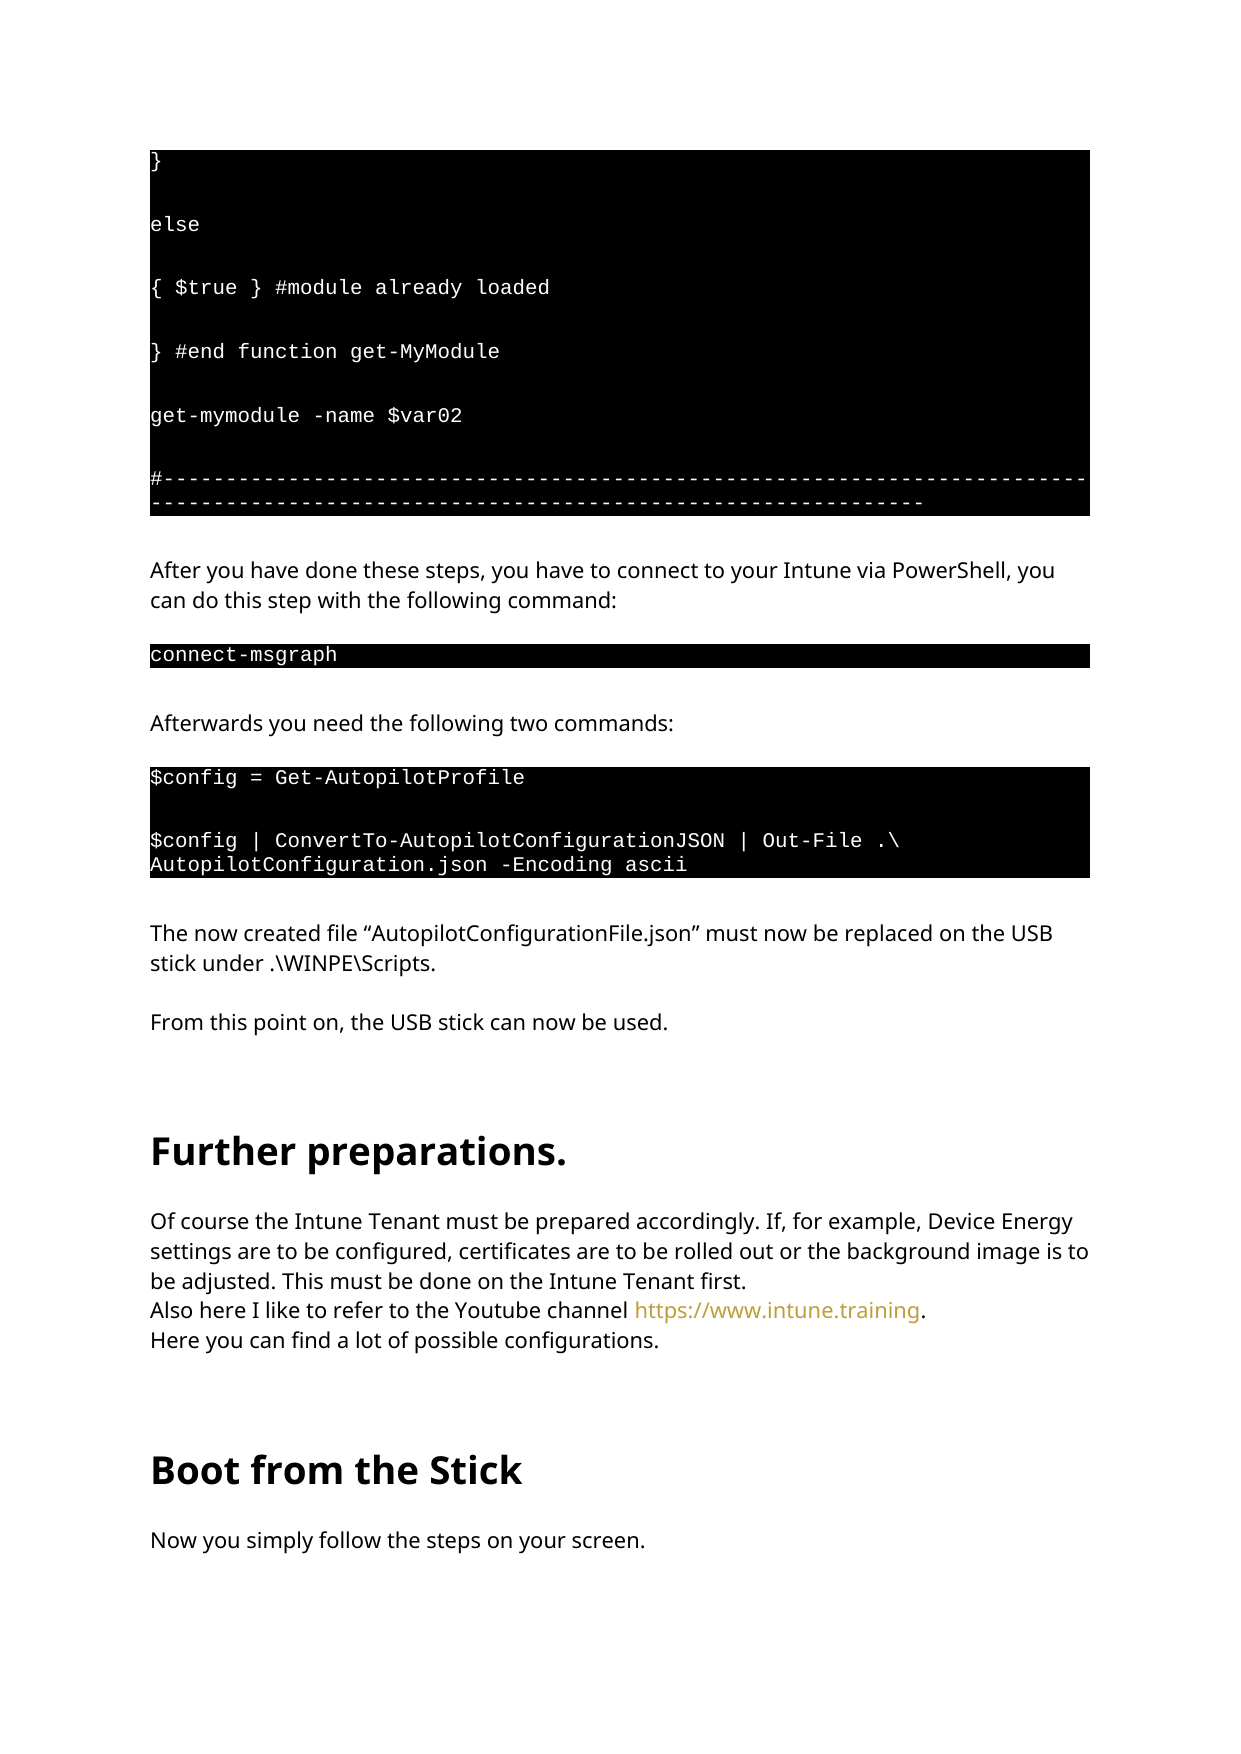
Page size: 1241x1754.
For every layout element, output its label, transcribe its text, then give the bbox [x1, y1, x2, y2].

text After you have done these steps, you have to connect to your Intune via PowerShell, you can do this step with the following command: [150, 556, 1090, 615]
text connect-msgraph [150, 644, 1090, 668]
text } [150, 150, 1090, 174]
text #---------------------------------------------------------------------------------------------------------------------------------------- [150, 468, 1090, 516]
text Of course the Intune Tenant must be prepared accordingly. If, for example, Device Energy settings are to be configured, certificates are to be rolled out or the background image is to be adjusted. This must be done on the Intune Tenant first. Also here I like to refer to the Youtube channel https://www.intune.training. Here you can find a lot of possible configurations. [150, 1206, 1090, 1355]
text $config | ConvertTo-AutopilotConfigurationJSON | Out-File .\AutopilotConfiguration.json -Encoding ascii [150, 831, 1090, 878]
text Afterwards you need the following two commands: [150, 708, 1090, 738]
text else [150, 214, 1090, 237]
text Further preparations. [150, 1124, 1090, 1177]
text The now created file “AutopilotConfigurationFile.json” must now be replaced on the USB stick under .\WINPE\Scripts. [150, 918, 1090, 977]
text $config = Get-AutopilotProfile [150, 767, 1090, 791]
text } #end function get-MyModule [150, 341, 1090, 364]
text Now you simply follow the steps on your screen. [150, 1525, 1090, 1555]
text get-mymodule -name $var02 [150, 404, 1090, 428]
text Boot from the Stick [150, 1443, 1090, 1496]
text From this point on, the USB stick can now be used. [150, 1007, 1090, 1036]
text { $true } #module already loaded [150, 277, 1090, 301]
